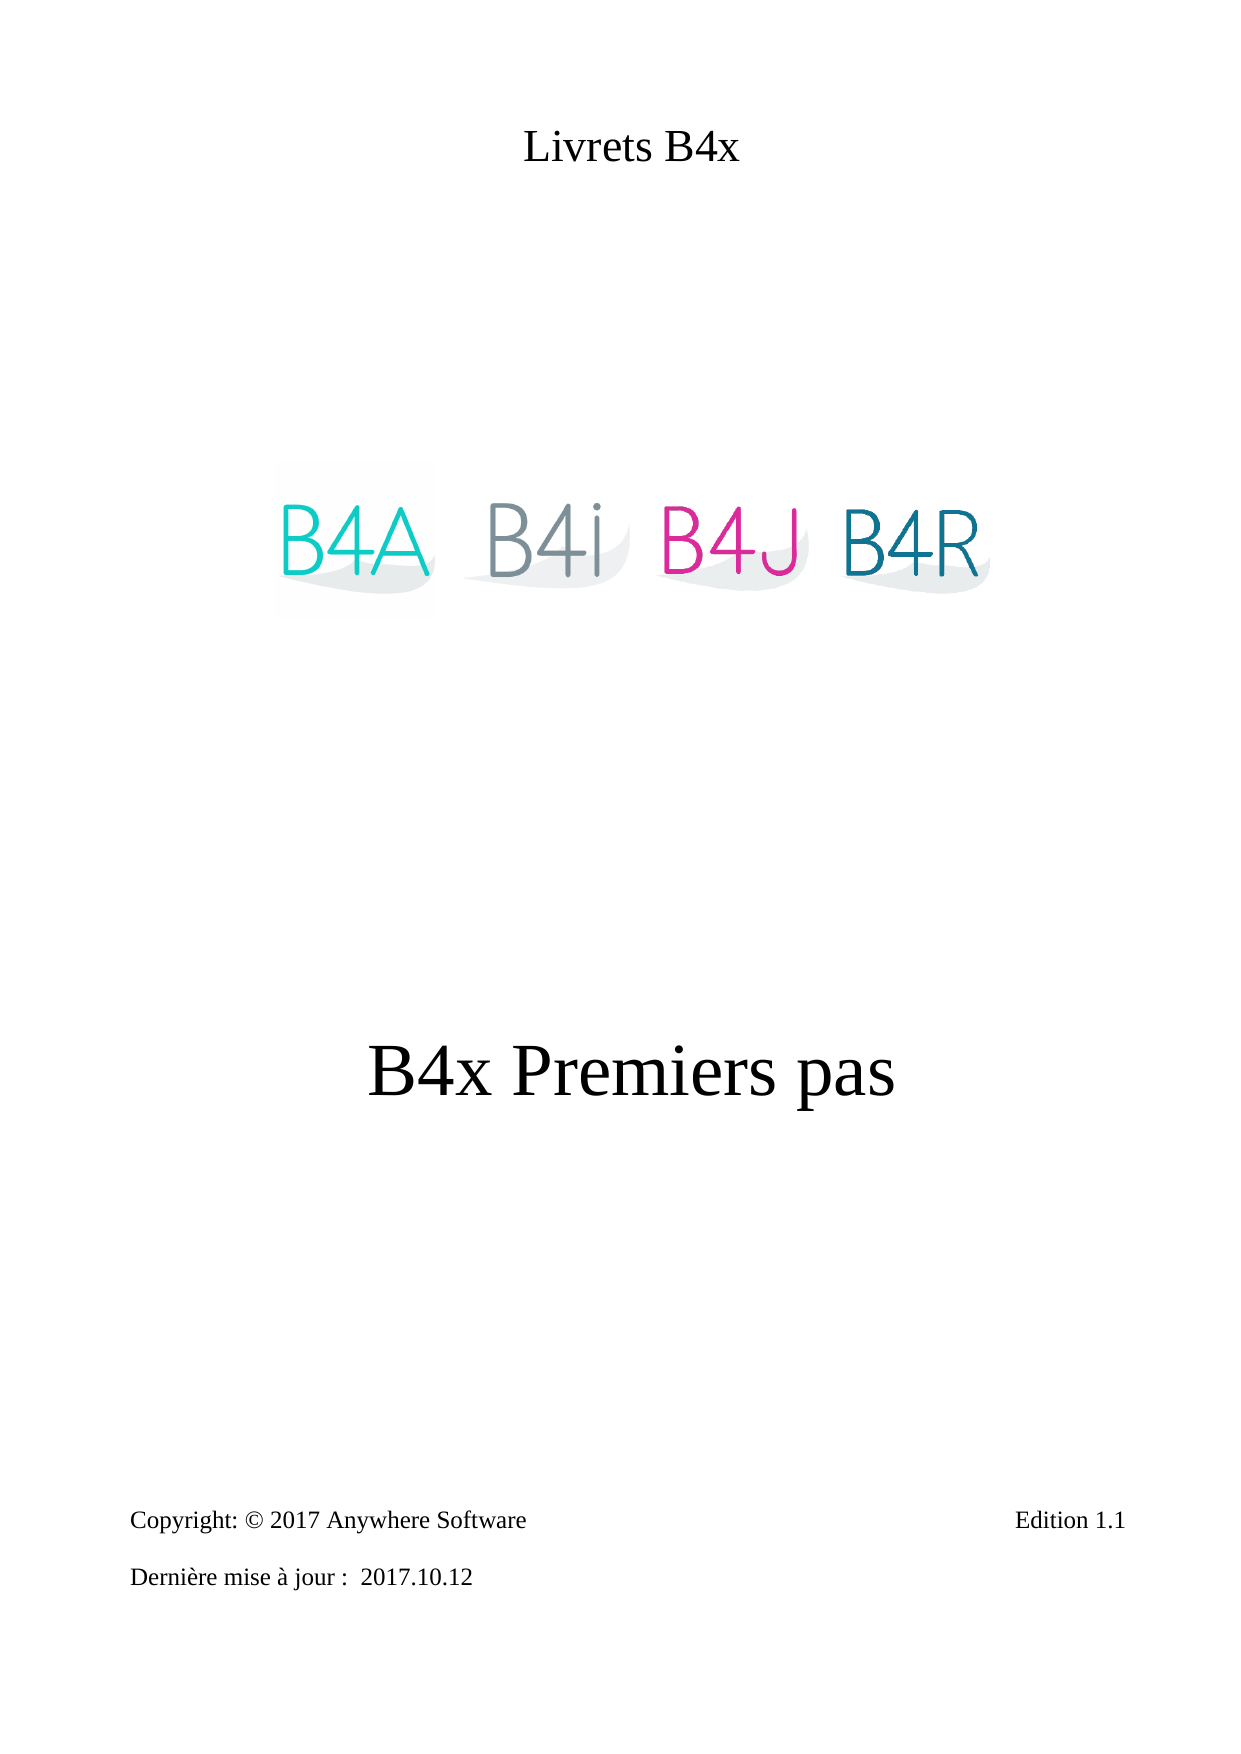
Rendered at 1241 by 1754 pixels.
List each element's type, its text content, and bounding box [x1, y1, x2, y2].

text Dernière mise à jour : 2017.10.12 [130, 1562, 1134, 1591]
picture [838, 466, 991, 618]
text Copyright: © 2017 Anywhere Software Edition 1.1 [130, 1505, 1134, 1533]
picture [656, 462, 810, 617]
picture [275, 460, 435, 620]
text B4x Premiers pas [130, 1026, 1134, 1112]
text Livrets B4x [130, 118, 1134, 171]
picture [462, 455, 630, 624]
